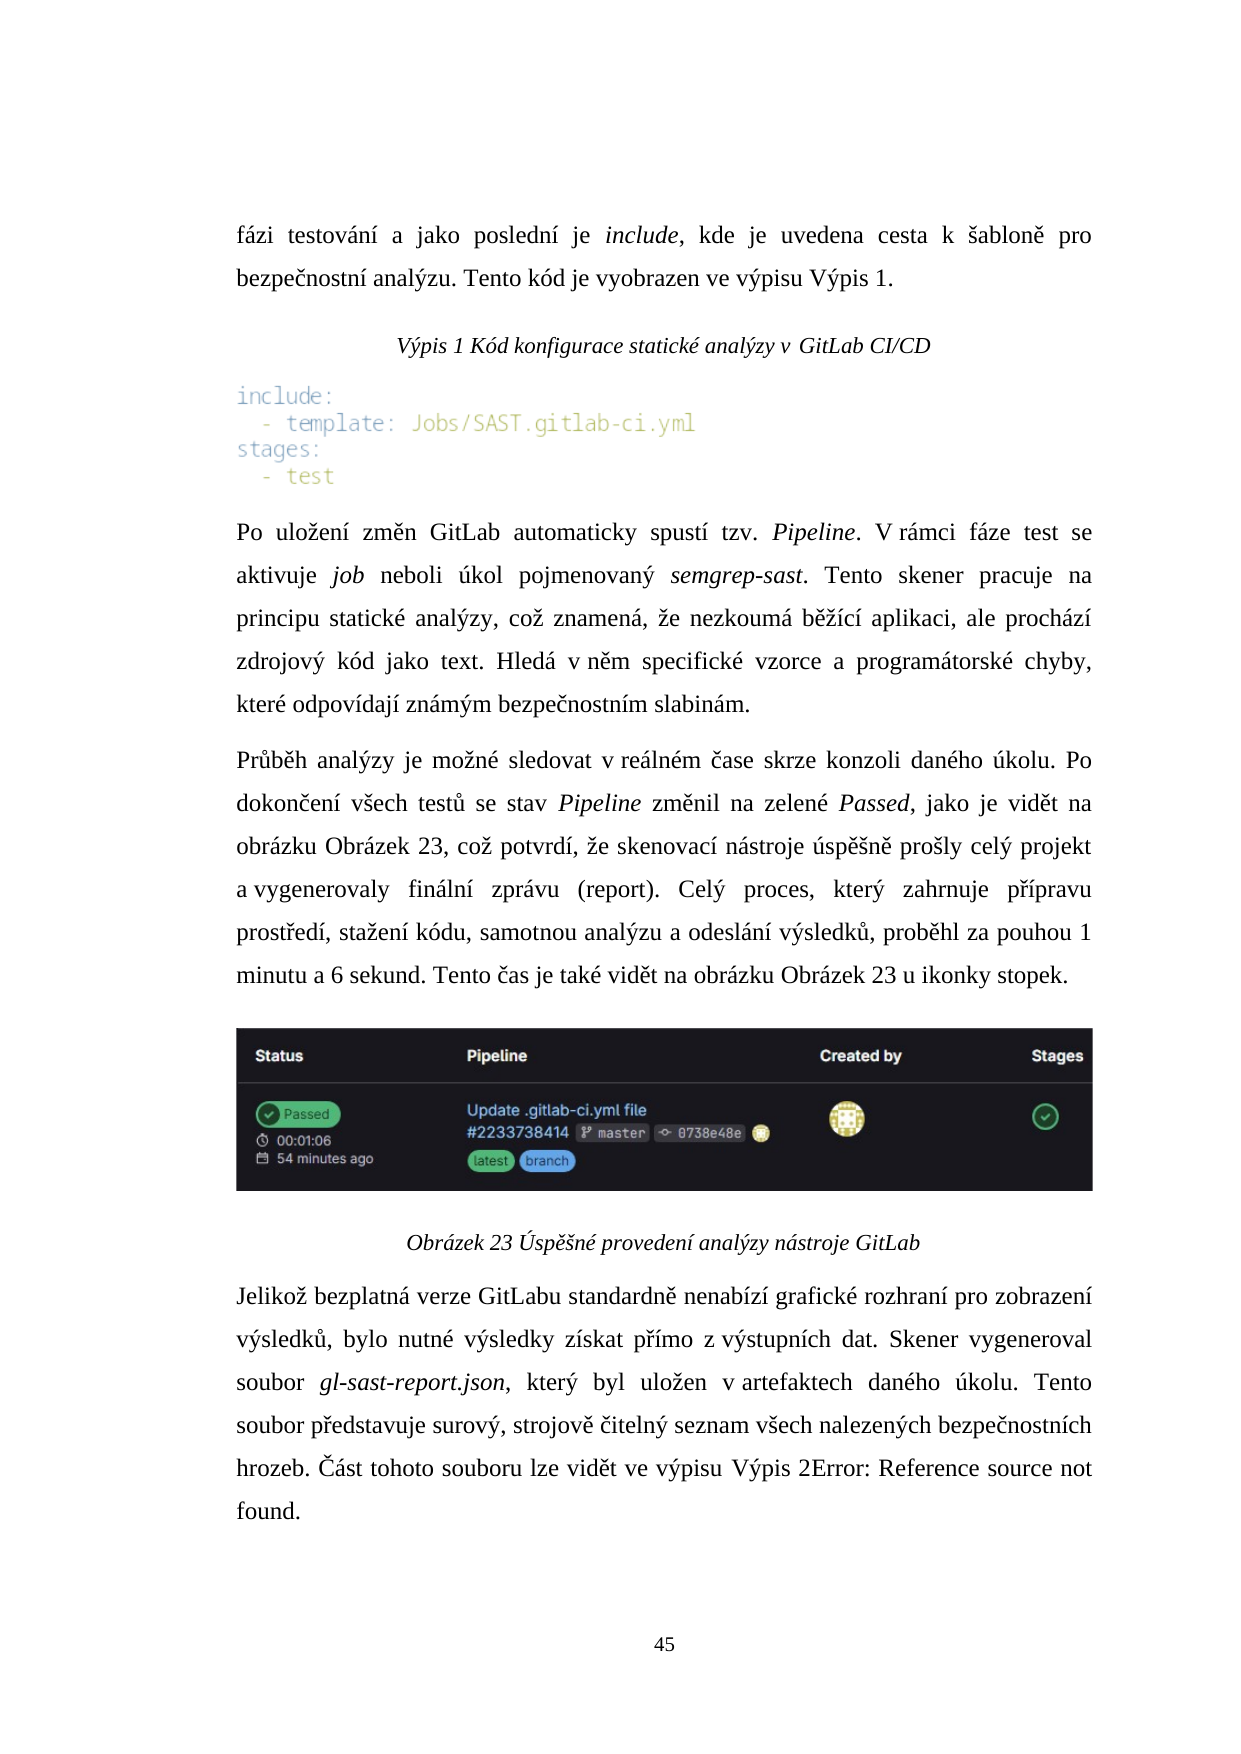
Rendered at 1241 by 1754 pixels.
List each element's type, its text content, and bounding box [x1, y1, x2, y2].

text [236, 220, 1092, 292]
text Po uložení změn GitLab automaticky spustí tzv. Pipeline. V rámci fáze test se aktivuje job neboli úkol pojmenovaný semgrep-sast. Tento skener pracuje na principu statické analýzy, což znamená, že nezkoumá běžící aplikaci, ale prochází zdrojový kód jako text. Hledá v něm specifické vzorce a programátorské chyby, které odpovídají známým bezpečnostním slabinám. [236, 517, 1092, 718]
text Průběh analýzy je možné sledovat v reálném čase skrze konzoli daného úkolu. Po dokončení všech testů se stav Pipeline změnil na zelené Passed, jako je vidět na obrázku 23, což potvrdí, že skenovací nástroje úspěšně prošly celý projekt a vygenerovaly finální zprávu (report). Celý proces, který zahrnuje přípravu prostředí, stažení kódu, samotnou analýzu a odeslání výsledků, proběhl za pouhou 1 minutu a 6 sekund. Tento čas je také vidět na obrázku Obrázek 23 u ikonky stopek. [236, 745, 1092, 989]
picture [236, 1028, 1093, 1191]
